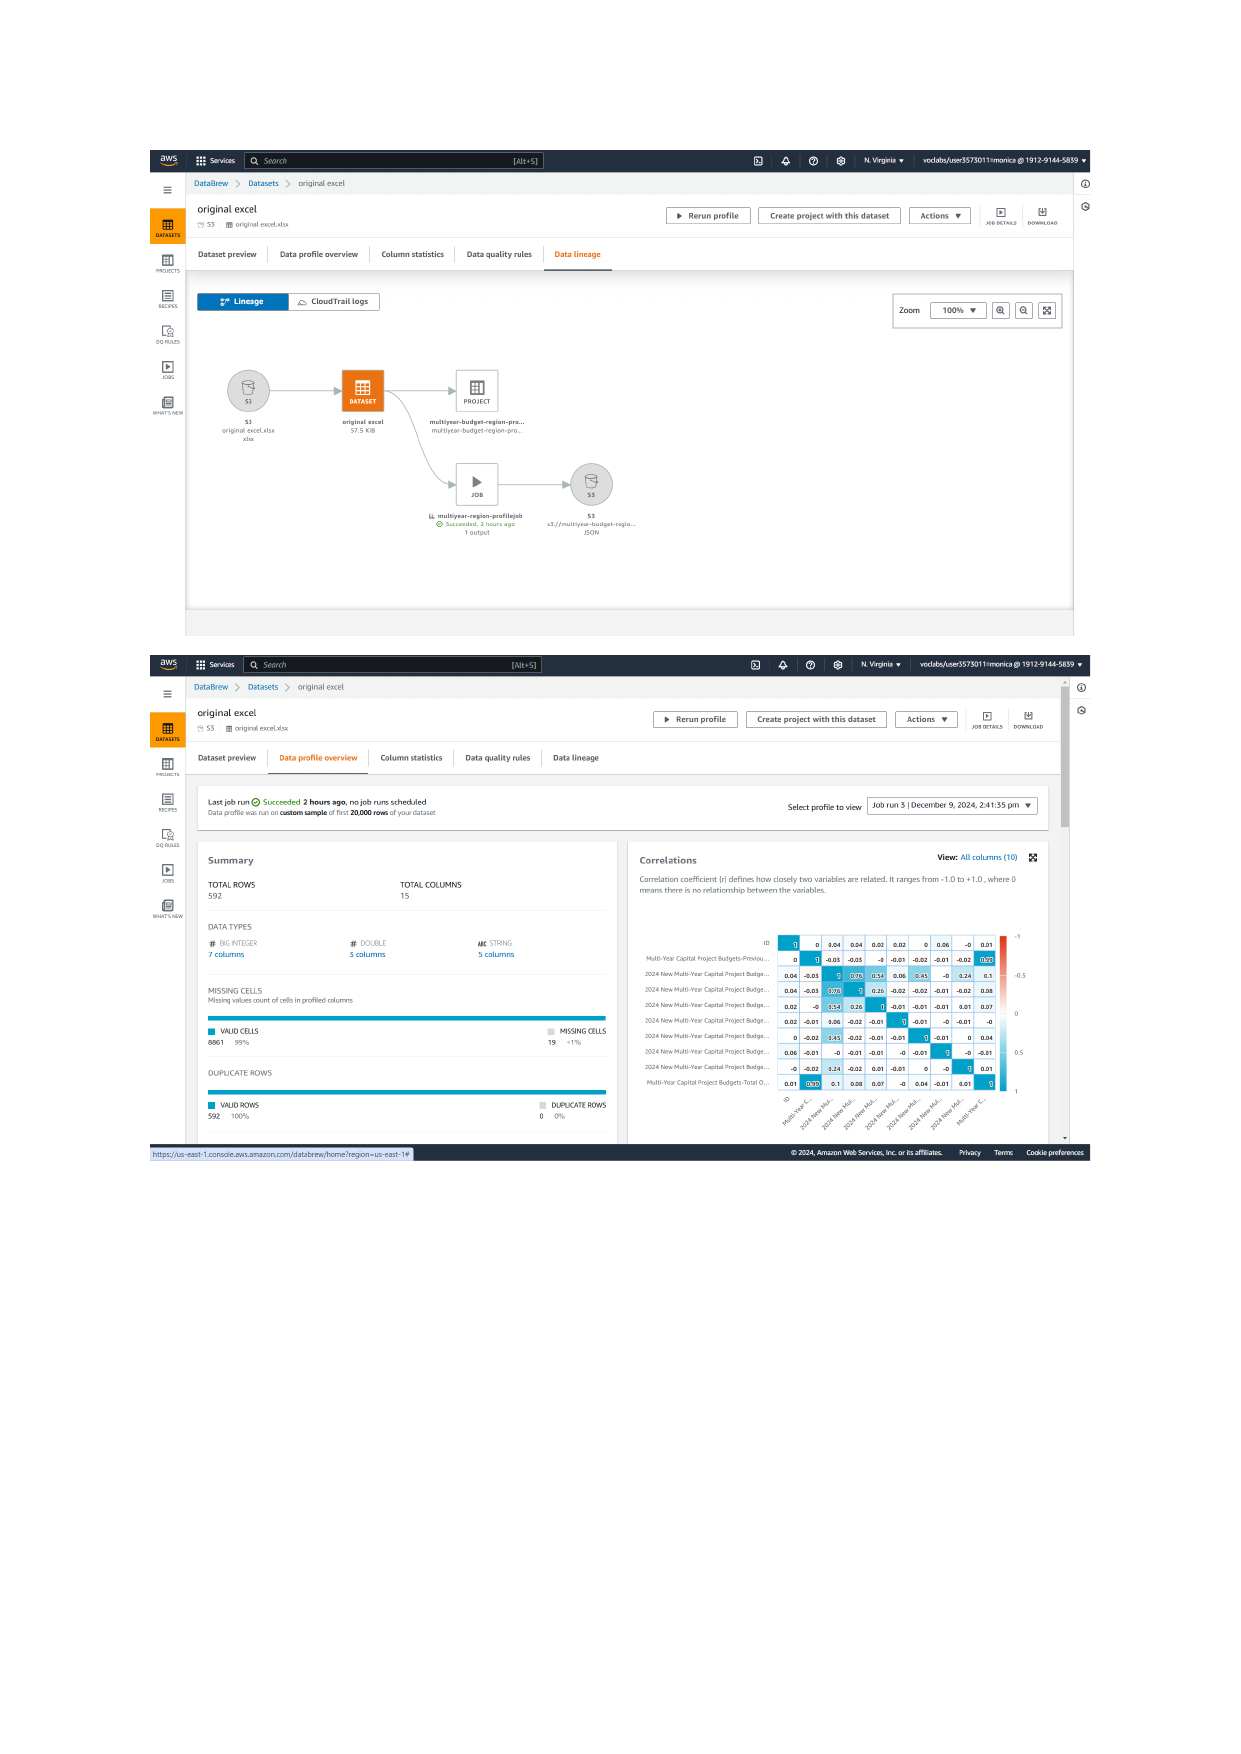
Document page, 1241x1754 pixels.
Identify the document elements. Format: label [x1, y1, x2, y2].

picture [150, 655, 1091, 1161]
picture [150, 150, 1091, 636]
